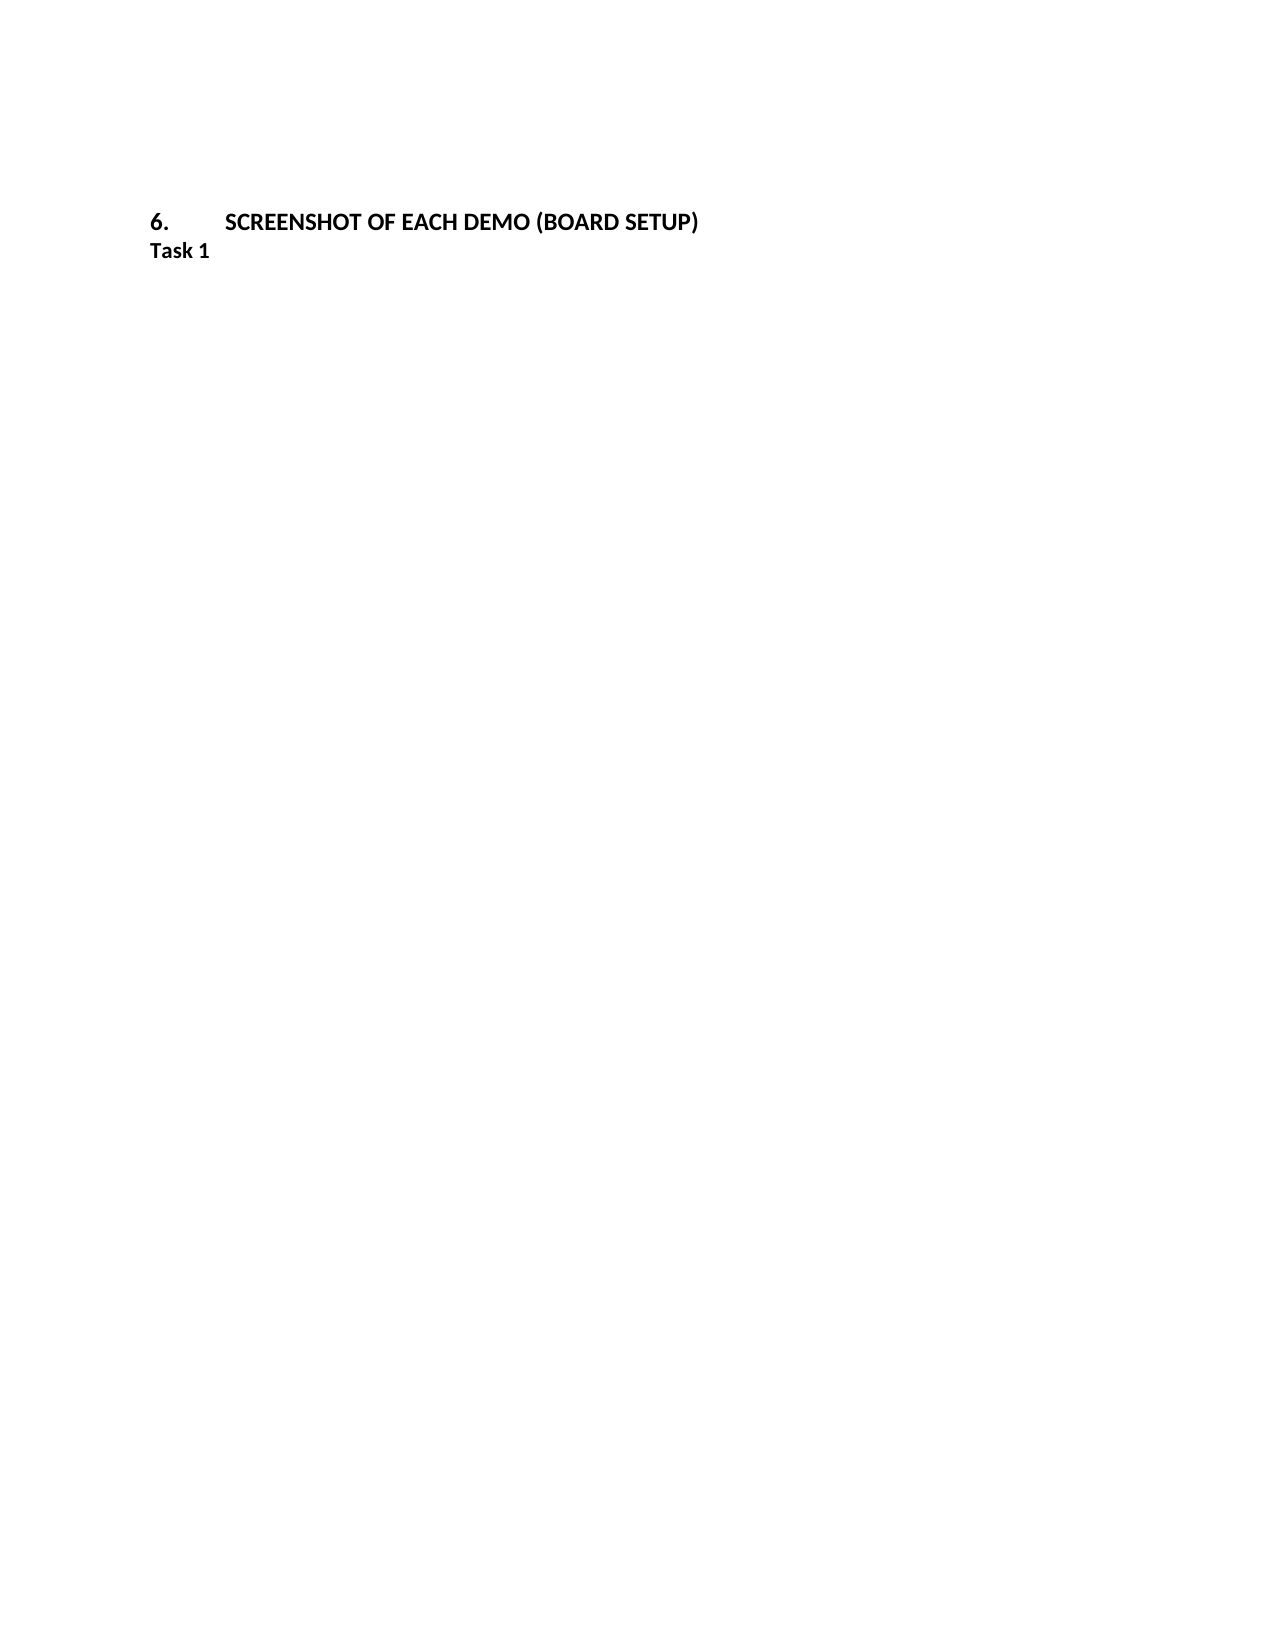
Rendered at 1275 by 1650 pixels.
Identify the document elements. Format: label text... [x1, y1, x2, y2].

list SCREENSHOT OF EACH DEMO (BOARD SETUP) [150, 206, 1125, 237]
text Task 1 [150, 237, 1125, 264]
